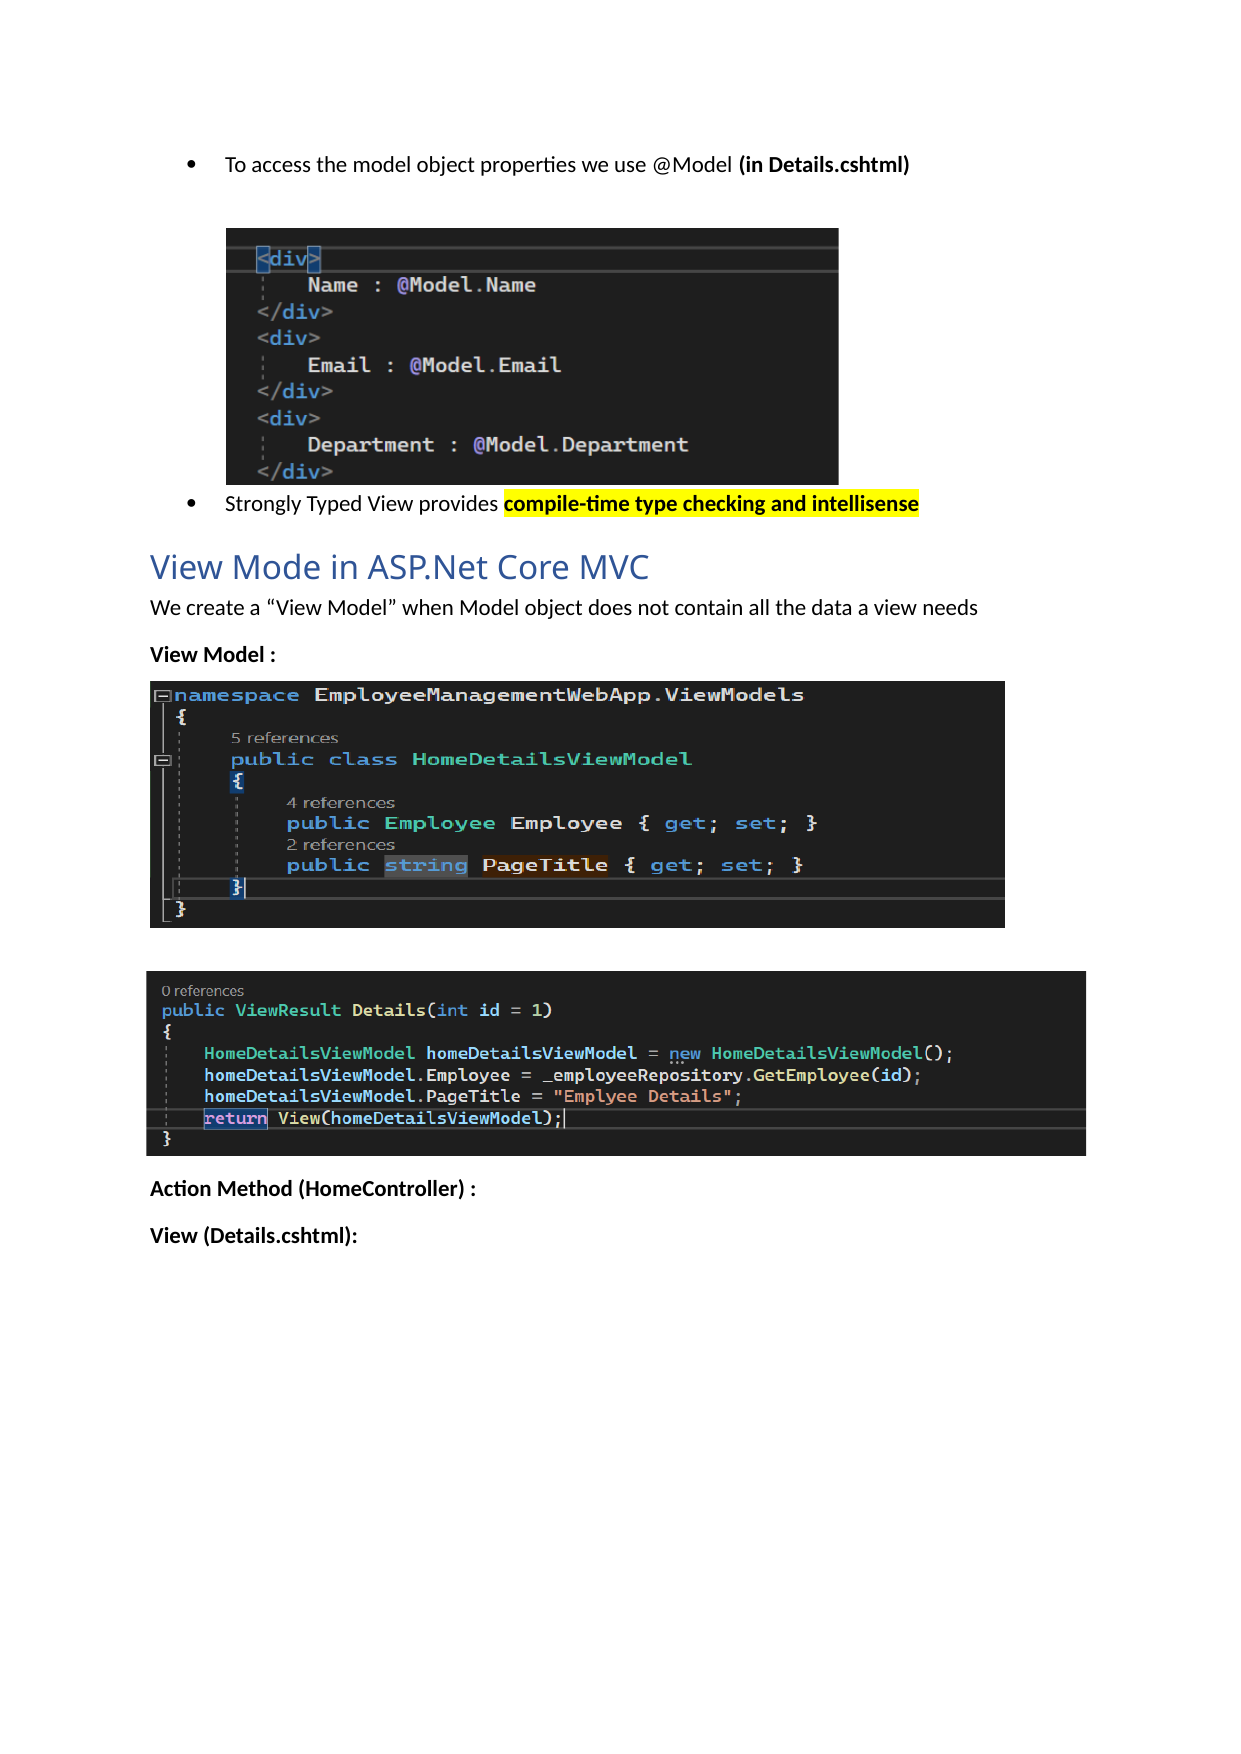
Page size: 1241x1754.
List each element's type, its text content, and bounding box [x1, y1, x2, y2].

picture [150, 681, 1005, 928]
subtitle View Mode in ASP.Net Core MVC [150, 544, 1090, 589]
text View Model : [150, 640, 1090, 668]
text View (Details.cshtml): [150, 1221, 1090, 1249]
picture [226, 228, 839, 485]
picture [146, 971, 1087, 1156]
list To access the model object properties we use @Model (in Details.cshtml) [187, 150, 1090, 178]
text We create a “View Model” when Model object does not contain all the data a view needs [150, 593, 1090, 621]
